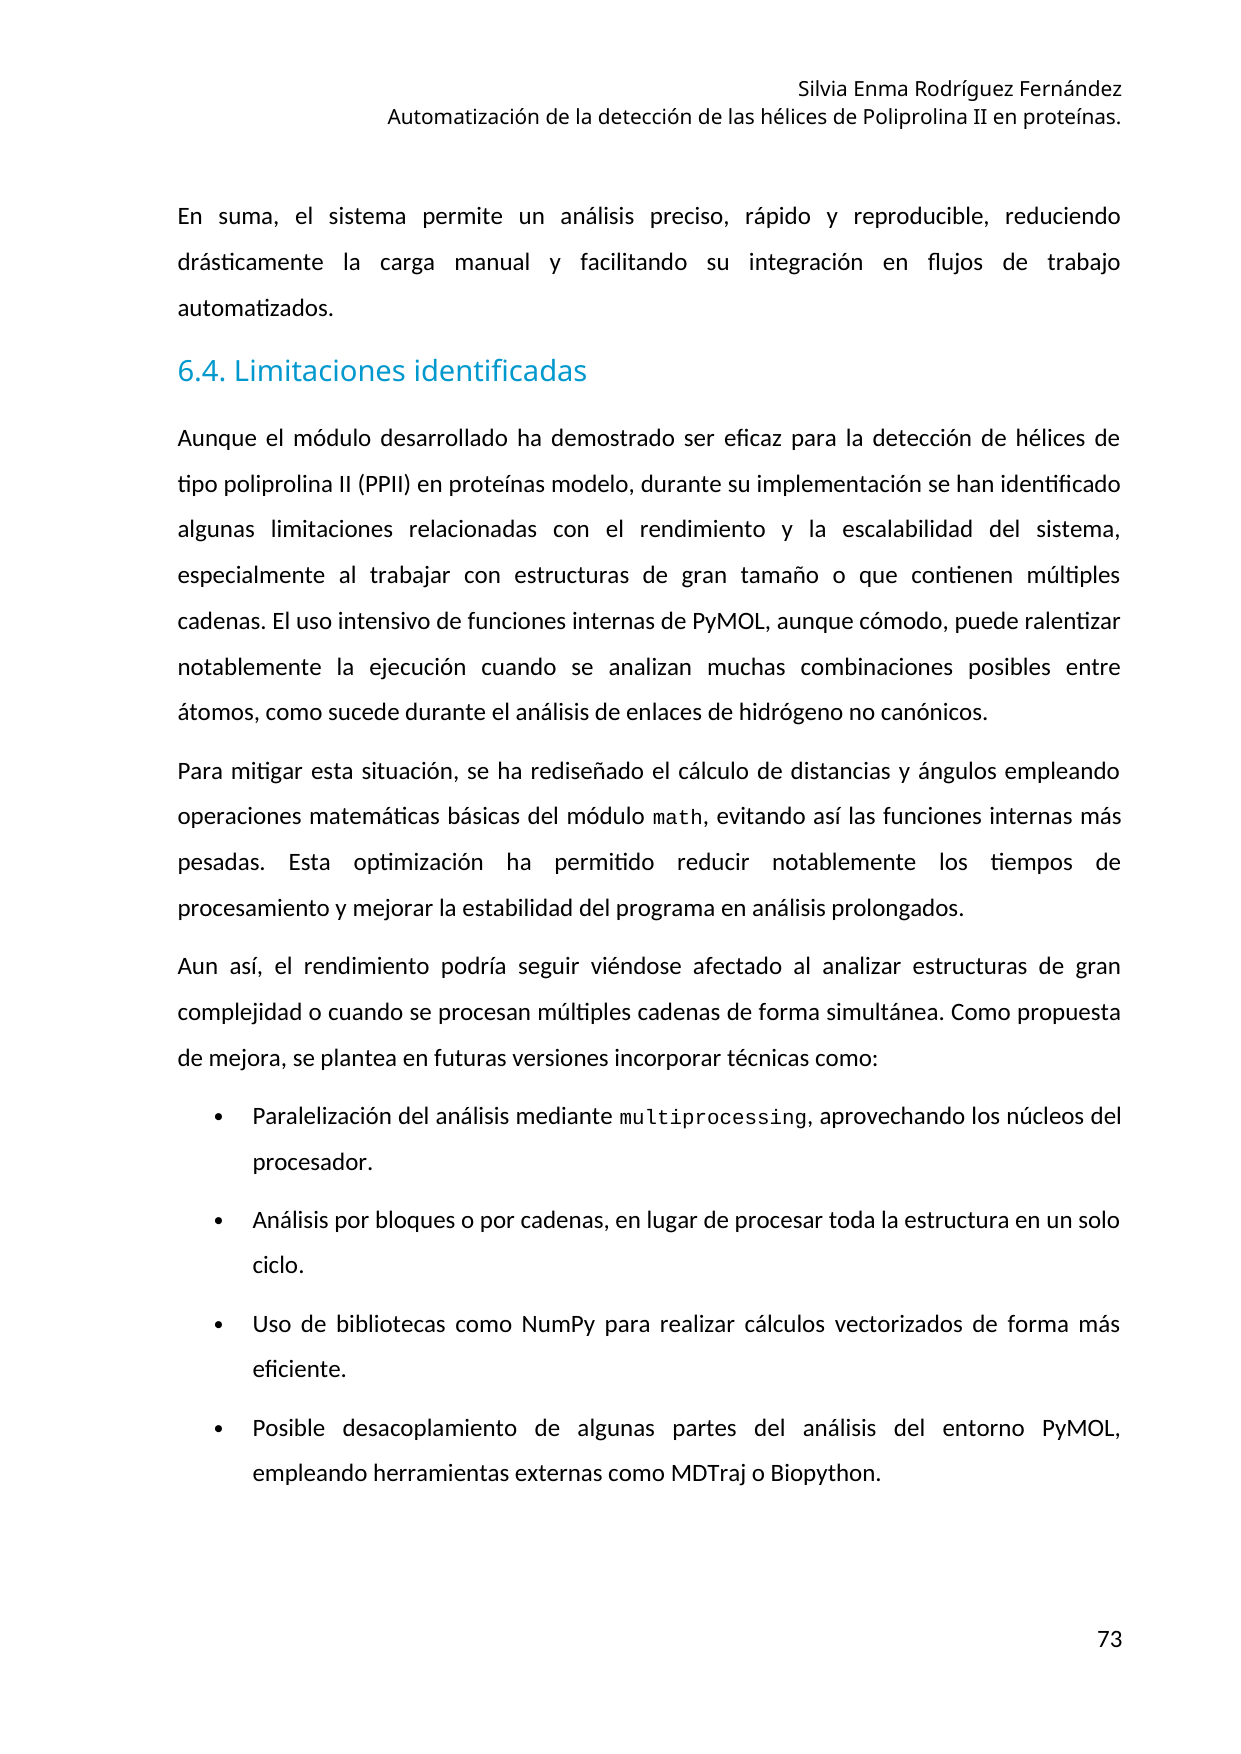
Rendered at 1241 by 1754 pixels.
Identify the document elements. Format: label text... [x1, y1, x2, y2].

text Aunque el módulo desarrollado ha demostrado ser eficaz para la detección de hélices de tipo poliprolina II (PPII) en proteínas modelo, durante su implementación se han identificado algunas limitaciones relacionadas con el rendimiento y la escalabilidad del sistema, especialmente al trabajar con estructuras de gran tamaño o que contienen múltiples cadenas. El uso intensivo de funciones internas de PyMOL, aunque cómodo, puede ralentizar notablemente la ejecución cuando se analizan muchas combinaciones posibles entre átomos, como sucede durante el análisis de enlaces de hidrógeno no canónicos. [177, 422, 1122, 727]
list Uso de bibliotecas como NumPy para realizar cálculos vectorizados de forma más eficiente. [215, 1308, 1122, 1384]
list Paralelización del análisis mediante multiprocessing, aprovechando los núcleos del procesador. [215, 1100, 1122, 1176]
text En suma, el sistema permite un análisis preciso, rápido y reproducible, reduciendo drásticamente la carga manual y facilitando su integración en flujos de trabajo automatizados. [177, 201, 1122, 322]
subtitle 6.4. Limitaciones identificadas [177, 350, 1122, 390]
list Posible desacoplamiento de algunas partes del análisis del entorno PyMOL, empleando herramientas externas como MDTraj o Biopython. [215, 1412, 1122, 1488]
text Aun así, el rendimiento podría seguir viéndose afectado al analizar estructuras de gran complejidad o cuando se procesan múltiples cadenas de forma simultánea. Como propuesta de mejora, se plantea en futuras versiones incorporar técnicas como: [177, 950, 1122, 1072]
list Análisis por bloques o por cadenas, en lugar de procesar toda la estructura en un solo ciclo. [215, 1204, 1122, 1280]
text Para mitigar esta situación, se ha rediseñado el cálculo de distancias y ángulos empleando operaciones matemáticas básicas del módulo math, evitando así las funciones internas más pesadas. Esta optimización ha permitido reducir notablemente los tiempos de procesamiento y mejorar la estabilidad del programa en análisis prolongados. [177, 755, 1122, 922]
